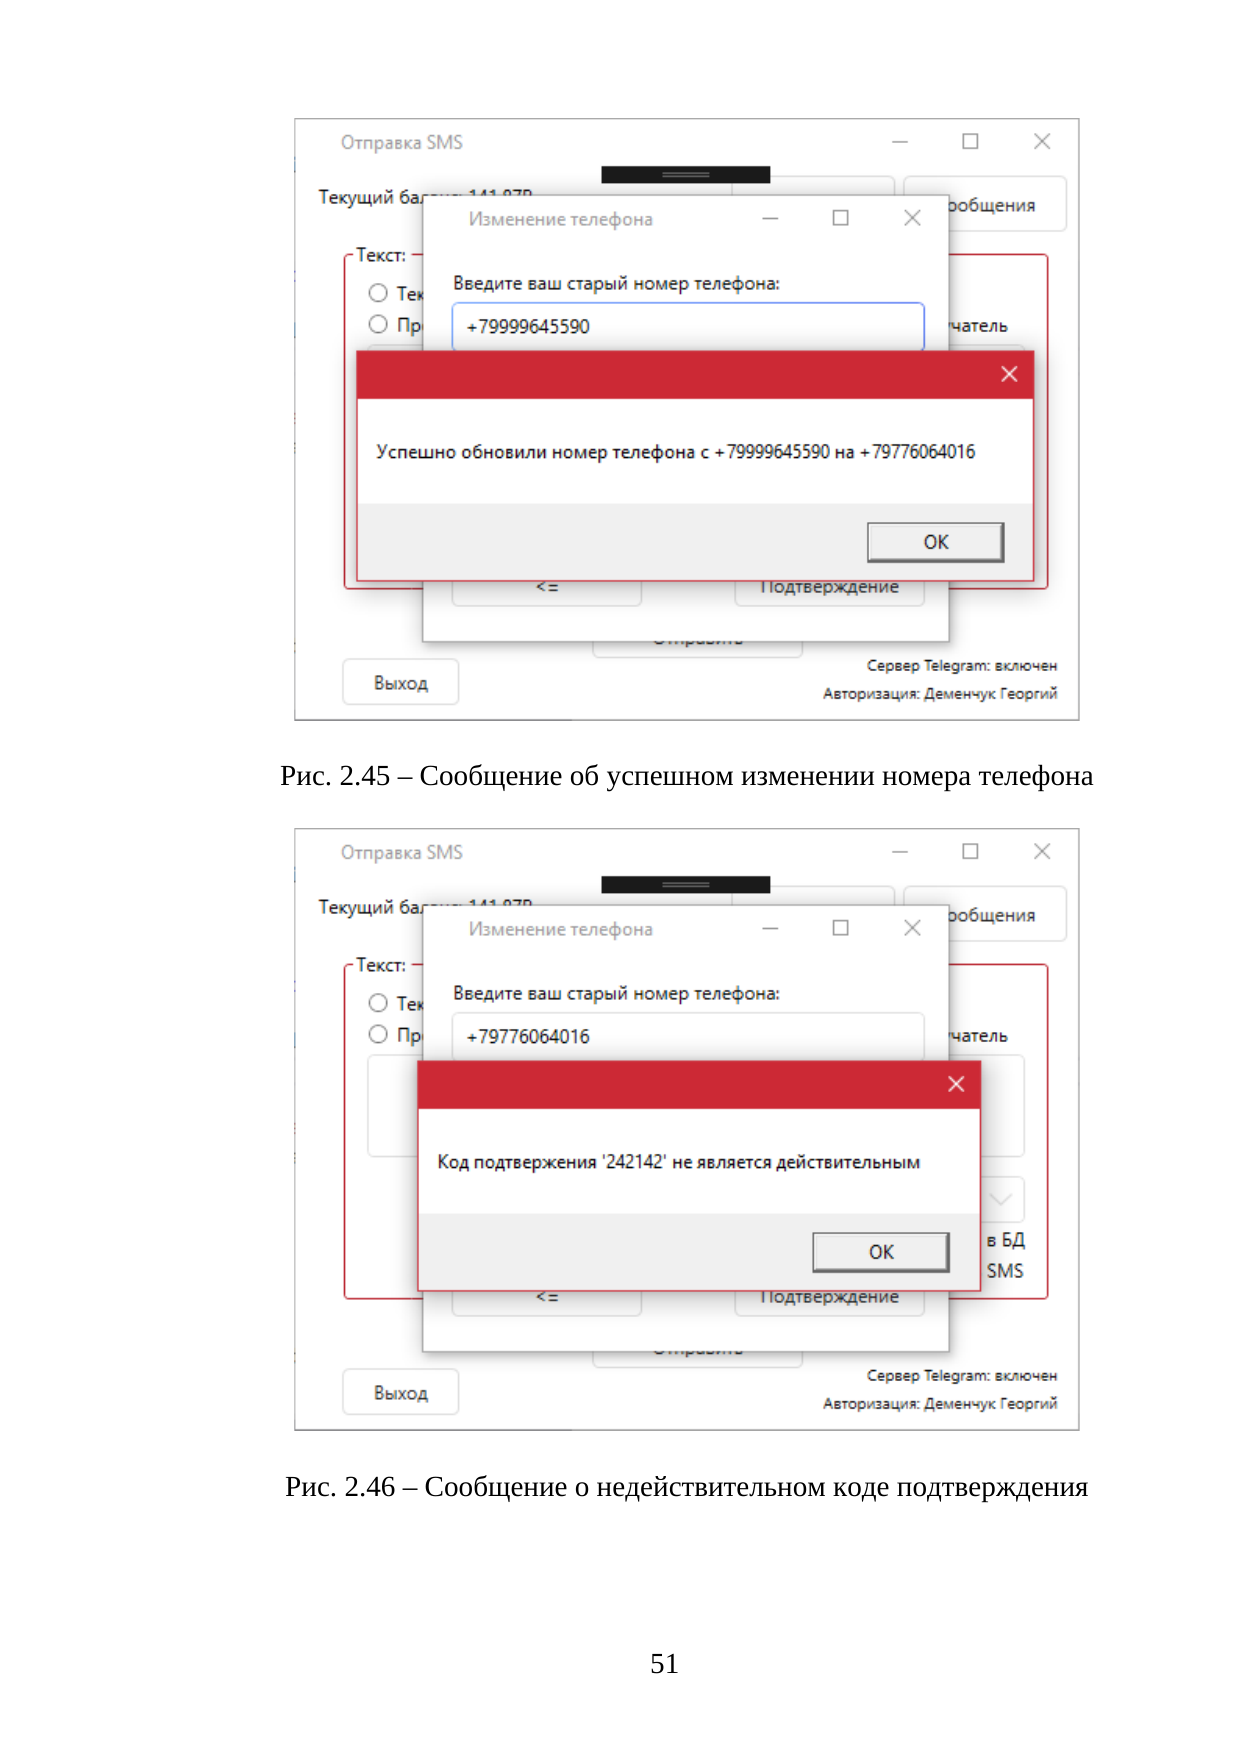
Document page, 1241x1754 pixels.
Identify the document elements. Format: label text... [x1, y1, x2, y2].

text Рис. 2.45 – Сообщение об успешном изменении номера телефона [222, 758, 1152, 791]
picture [294, 118, 1080, 721]
text Рис. 2.46 – Сообщение о недействительном коде подтверждения [222, 1469, 1152, 1502]
picture [294, 828, 1080, 1431]
